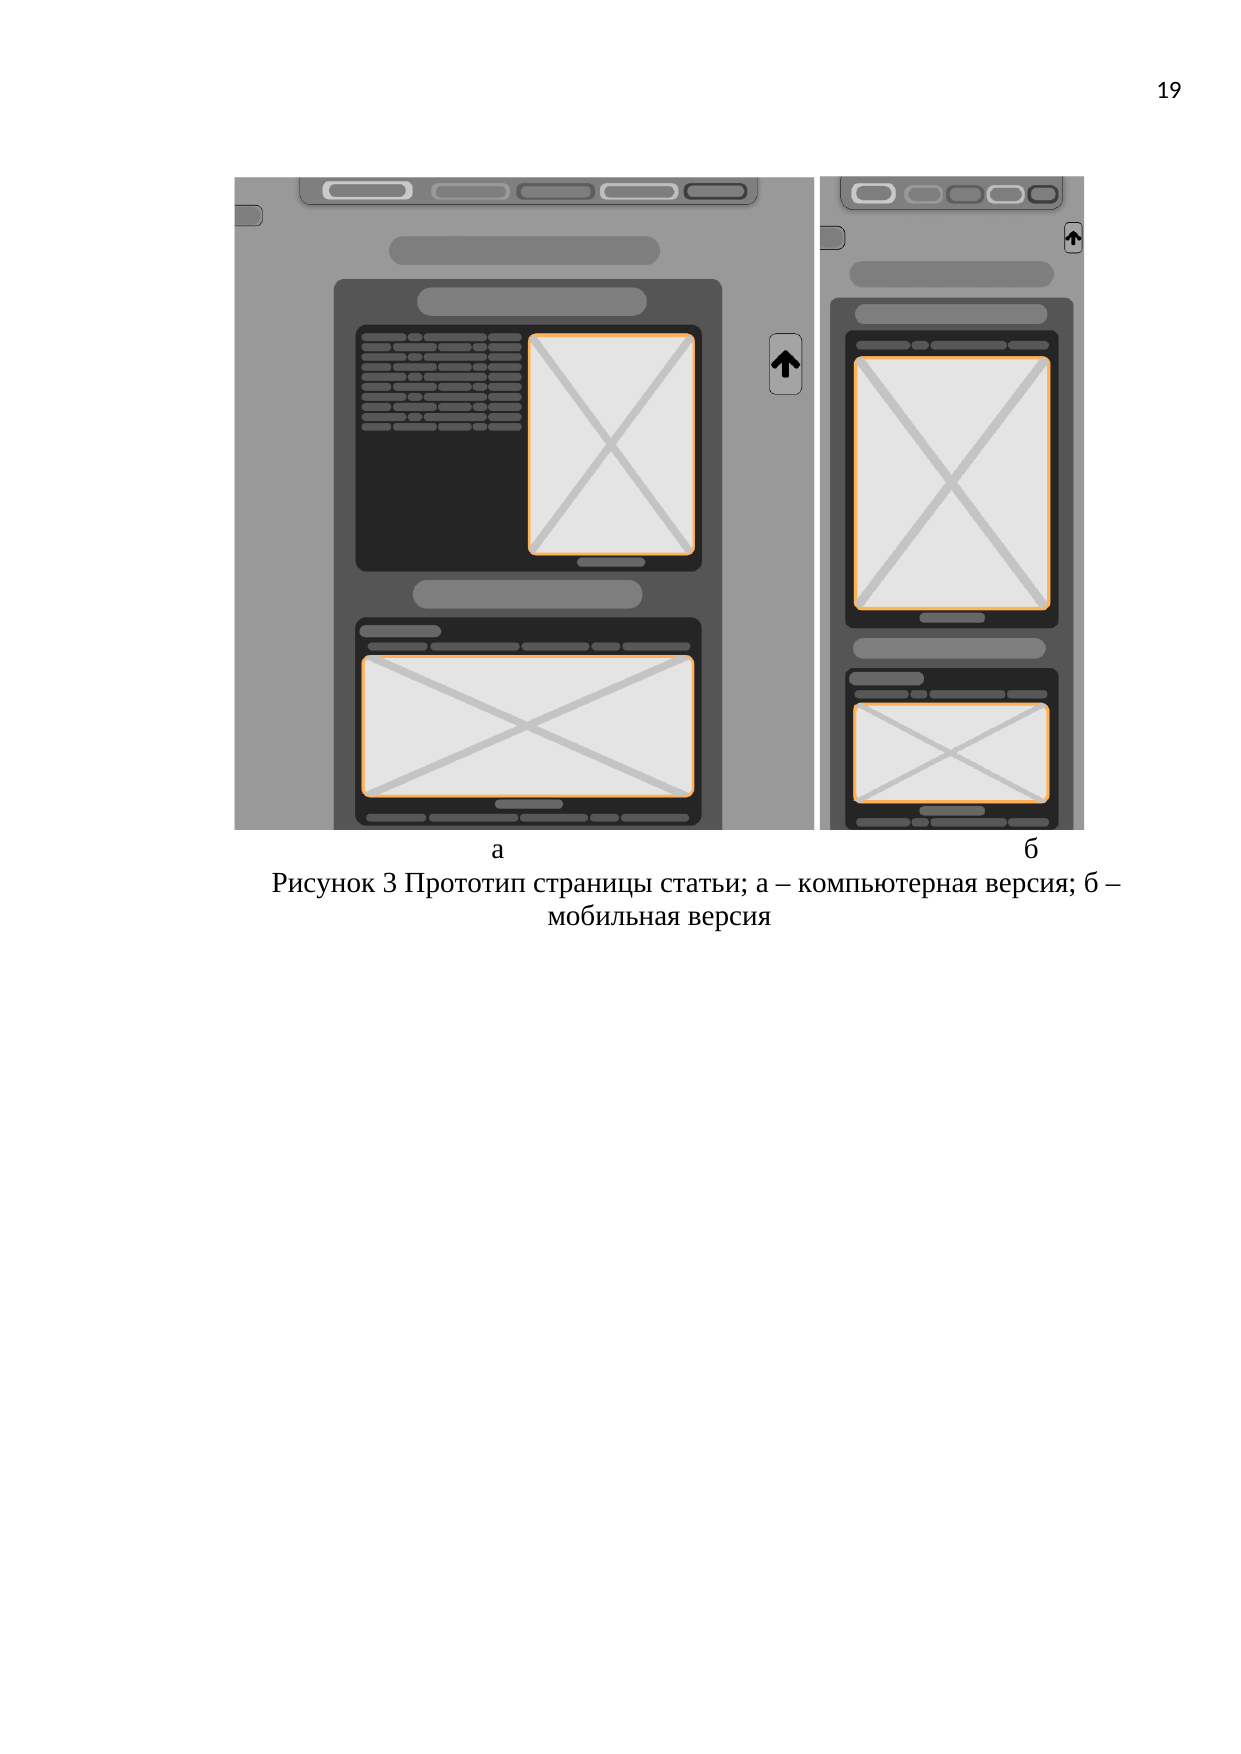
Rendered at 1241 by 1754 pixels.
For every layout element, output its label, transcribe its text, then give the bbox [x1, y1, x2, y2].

text а б [417, 831, 1181, 865]
text Рисунок 3 Прототип страницы статьи; a – компьютерная версия; б – мобильная версия [137, 865, 1181, 932]
picture [234, 177, 815, 830]
picture [819, 176, 1085, 830]
